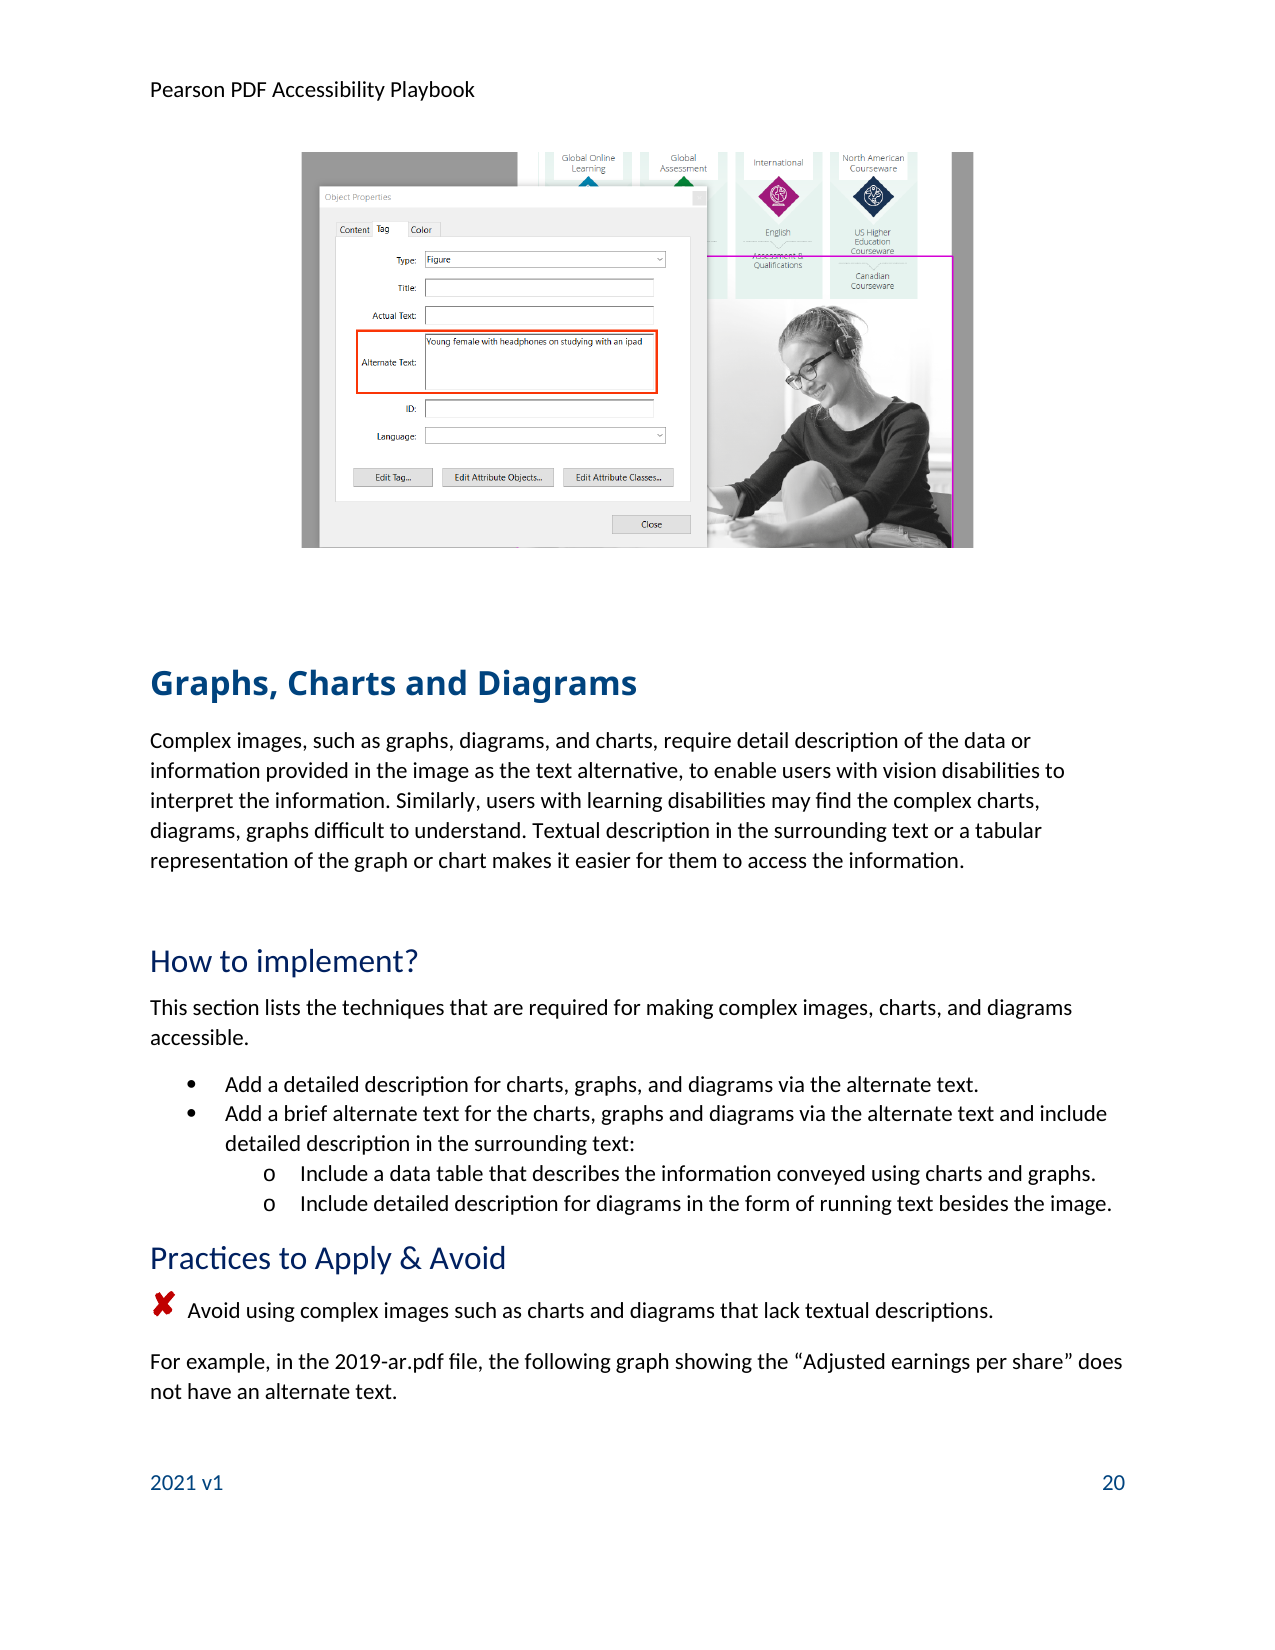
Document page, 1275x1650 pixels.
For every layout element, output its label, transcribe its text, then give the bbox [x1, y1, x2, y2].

subtitle Practices to Apply & Avoid [150, 1237, 1125, 1278]
subtitle Graphs, Charts and Diagrams [150, 660, 1125, 706]
picture [301, 152, 974, 548]
text For example, in the 2019-ar.pdf file, the following graph showing the “Adjusted earnings per share” does not have an alternate text. [150, 1347, 1125, 1405]
list Include a data table that describes the information conveyed using charts and graphs. [262, 1159, 1125, 1188]
text This section lists the techniques that are required for making complex images, charts, and diagrams accessible. [150, 993, 1125, 1051]
text Complex images, such as graphs, diagrams, and charts, require detail description of the data or information provided in the image as the text alternative, to enable users with vision disabilities to interpret the information. Similarly, users with learning disabilities may find the complex charts, diagrams, graphs difficult to understand. Textual description in the surrounding text or a tabular representation of the graph or chart makes it easier for them to access the information. [150, 726, 1125, 874]
subtitle How to implement? [150, 940, 1125, 981]
list Add a brief alternate text for the charts, graphs and diagrams via the alternate text and include detailed description in the surrounding text: [187, 1099, 1125, 1157]
list Include detailed description for diagrams in the form of running text besides the image. [262, 1189, 1125, 1219]
text Avoid using complex images such as charts and diagrams that lack textual descriptions. [150, 1289, 1125, 1327]
list Add a detailed description for charts, graphs, and diagrams via the alternate text. [187, 1070, 1125, 1098]
